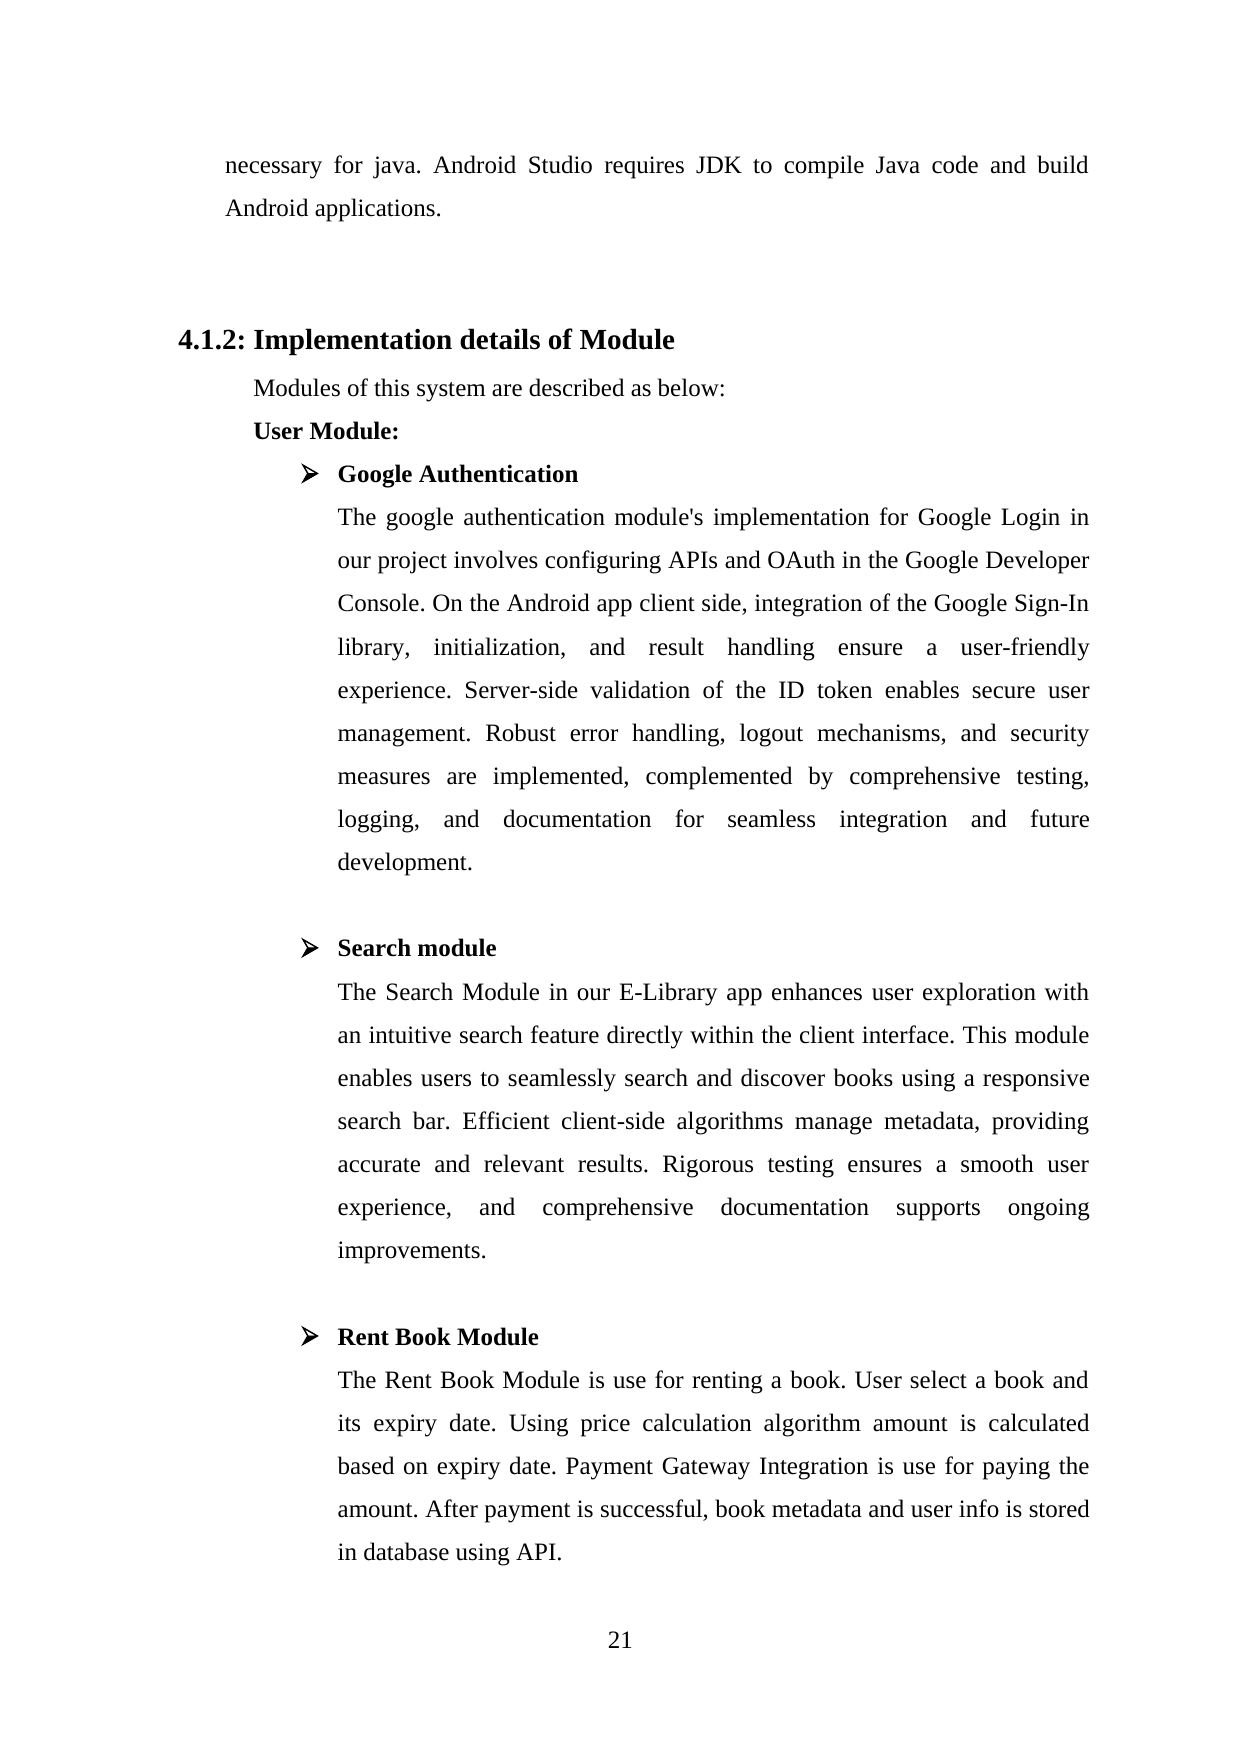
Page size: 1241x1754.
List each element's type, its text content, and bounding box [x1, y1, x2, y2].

list The Rent Book Module is use for renting a book. User select a book and its expiry date. Using price calculation algorithm amount is calculated based on expiry date. Payment Gateway Integration is use for paying the amount. After payment is successful, book metadata and user info is stored in database using API. [337, 1365, 1090, 1566]
list Search module [300, 933, 1090, 962]
subtitle Implementation details of Module [178, 322, 1090, 356]
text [225, 150, 1090, 222]
list The Search Module in our E-Library app enhances user exploration with an intuitive search feature directly within the client interface. This module enables users to seamlessly search and discover books using a responsive search bar. Efficient client-side algorithms manage metadata, providing accurate and relevant results. Rigorous testing ensures a smooth user experience, and comprehensive documentation supports ongoing improvements. [337, 977, 1090, 1264]
text User Module: [253, 416, 1090, 445]
list Rent Book Module [300, 1322, 1090, 1350]
text Modules of this system are described as below: [253, 373, 1090, 402]
list Google Authentication [300, 459, 1090, 488]
list The google authentication module's implementation for Google Login in our project involves configuring APIs and OAuth in the Google Developer Console. On the Android app client side, integration of the Google Sign-In library, initialization, and result handling ensure a user-friendly experience. Server-side validation of the ID token enables secure user management. Robust error handling, logout mechanisms, and security measures are implemented, complemented by comprehensive testing, logging, and documentation for seamless integration and future development. [337, 502, 1090, 876]
